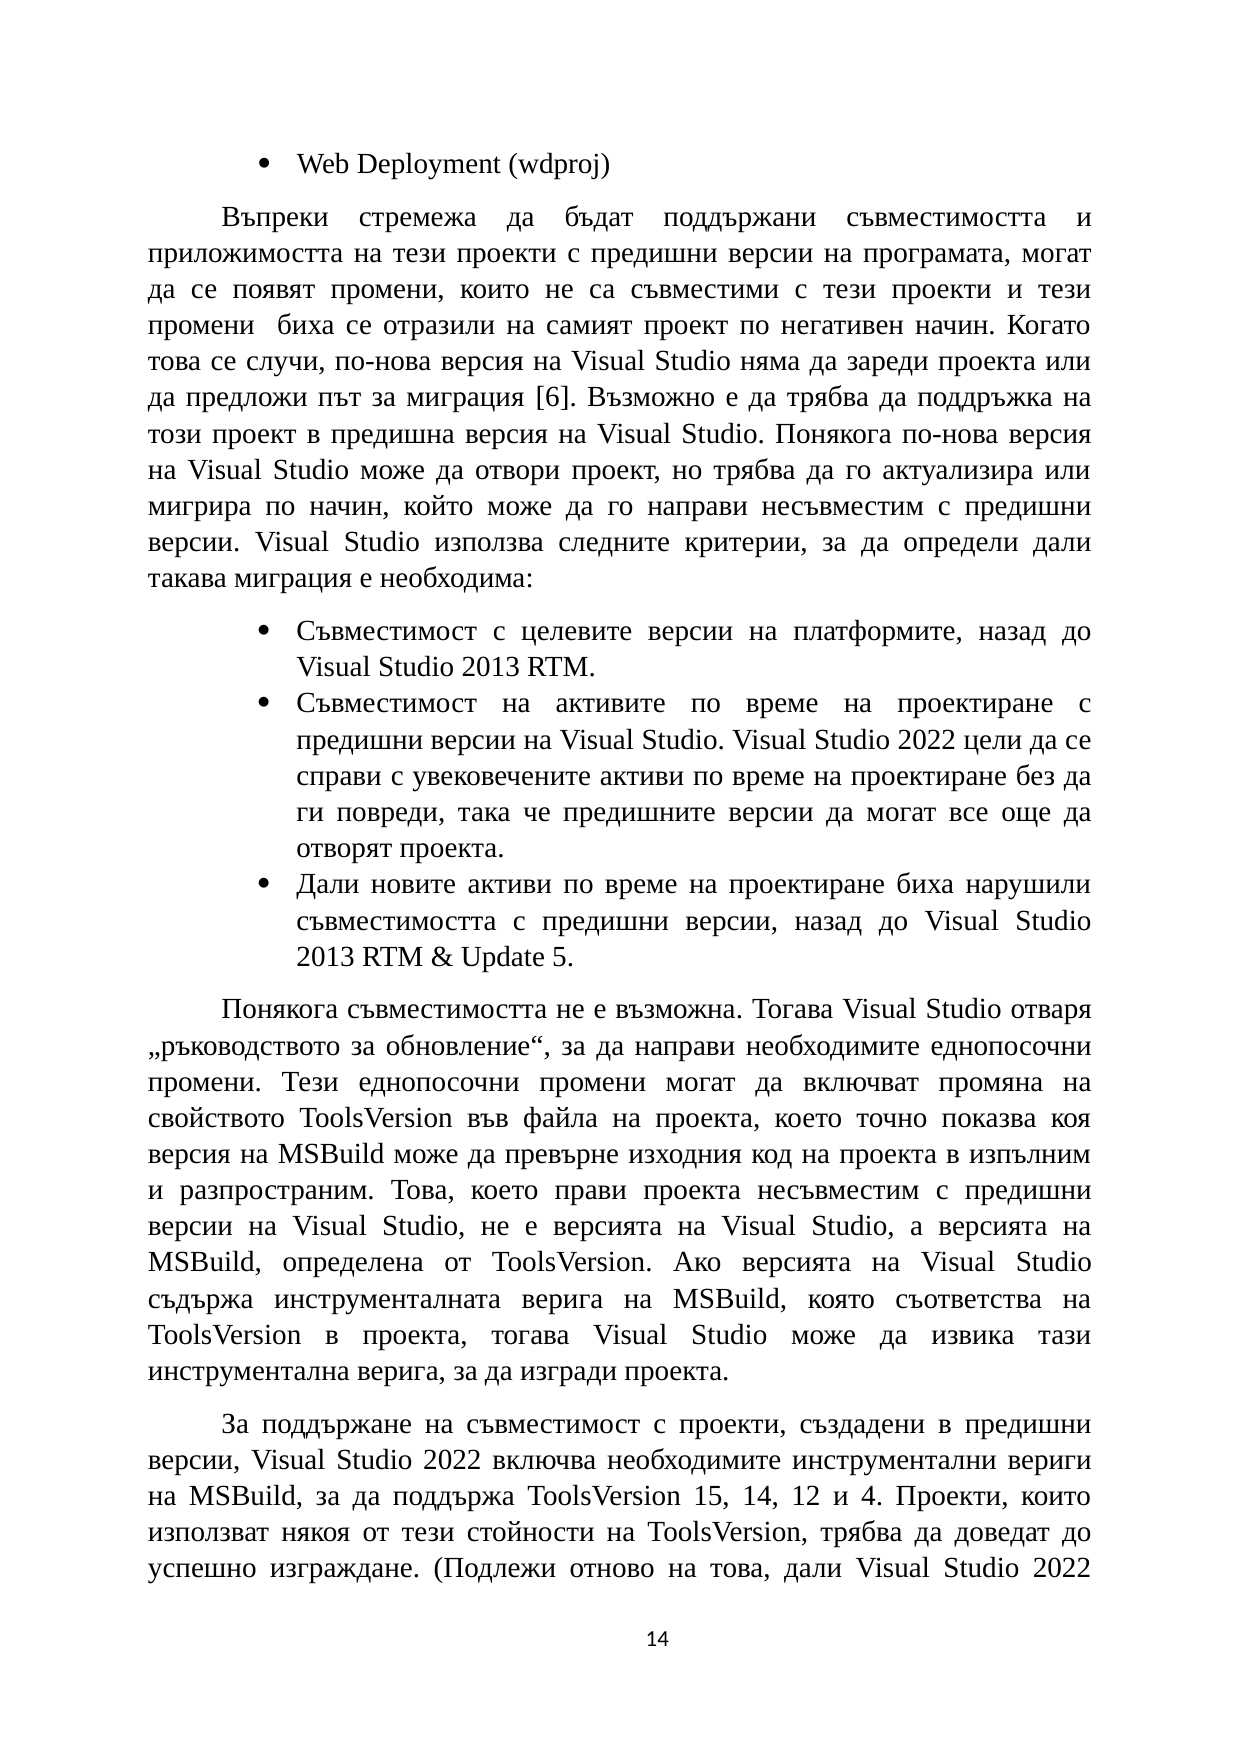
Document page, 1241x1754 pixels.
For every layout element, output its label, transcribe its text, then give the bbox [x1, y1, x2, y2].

list Кодиран UI Test [259, 291, 1092, 324]
list Web Deployment (wdproj) [259, 581, 1092, 614]
list ASP.NET Core Web App и ASP.NET Core Web App с включено в него Application Insights [259, 182, 1092, 252]
list F# [259, 363, 1092, 397]
text Въпреки стремежа да бъдат поддържани съвместимостта и приложимостта на тези проекти с предишни версии на програмата, могат да се появят промени, които не са съвместими с тези проекти и тези промени биха се отразили на самият проект по негативен начин. Когато това се случи, по-нова версия на Visual Studio няма да зареди проекта или да предложи път за миграция [6]. Възможно е да трябва да поддръжка на този проект в предишна версия на Visual Studio. Понякога по-нова версия на Visual Studio може да отвори проект, но трябва да го актуализира или мигрира по начин, който може да го направи несъвместим с предишни версии. Visual Studio използва следните критерии, за да определи дали такава миграция е необходима: [148, 634, 1092, 1029]
list .NET Core проекти (xproj) [259, 146, 1092, 179]
list InstallShield MSI setup [259, 399, 1092, 433]
list Microsoft Azure Tools за Visual Studio [259, 436, 1092, 469]
list Съвместимост с целевите версии на платформите, назад до Visual Studio 2013 RTM. [259, 1048, 1092, 1118]
list Model-View-Controller framework (ASP.NET MVC) [259, 472, 1092, 506]
list Съвместимост на активите по време на проектиране с предишни версии на Visual Studio. Visual Studio 2022 цели да се справи с увековечените активи по време на проектиране без да ги повреди, така че предишните версии да могат все още да отворят проекта. [259, 1120, 1092, 1299]
list SQL Server Integration Services (SSIS) [259, 544, 1092, 578]
list C#/Visual Basic Webform или Windows Form [259, 254, 1092, 288]
list Дали новите активи по време на проектиране биха нарушили съвместимостта с предишни версии, назад до Visual Studio 2013 RTM & Update 5. [259, 1301, 1092, 1407]
list Modeling [259, 508, 1092, 542]
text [148, 1426, 1092, 1604]
list Database Unit Test Projects (csproj, .vbproj) [259, 327, 1092, 361]
